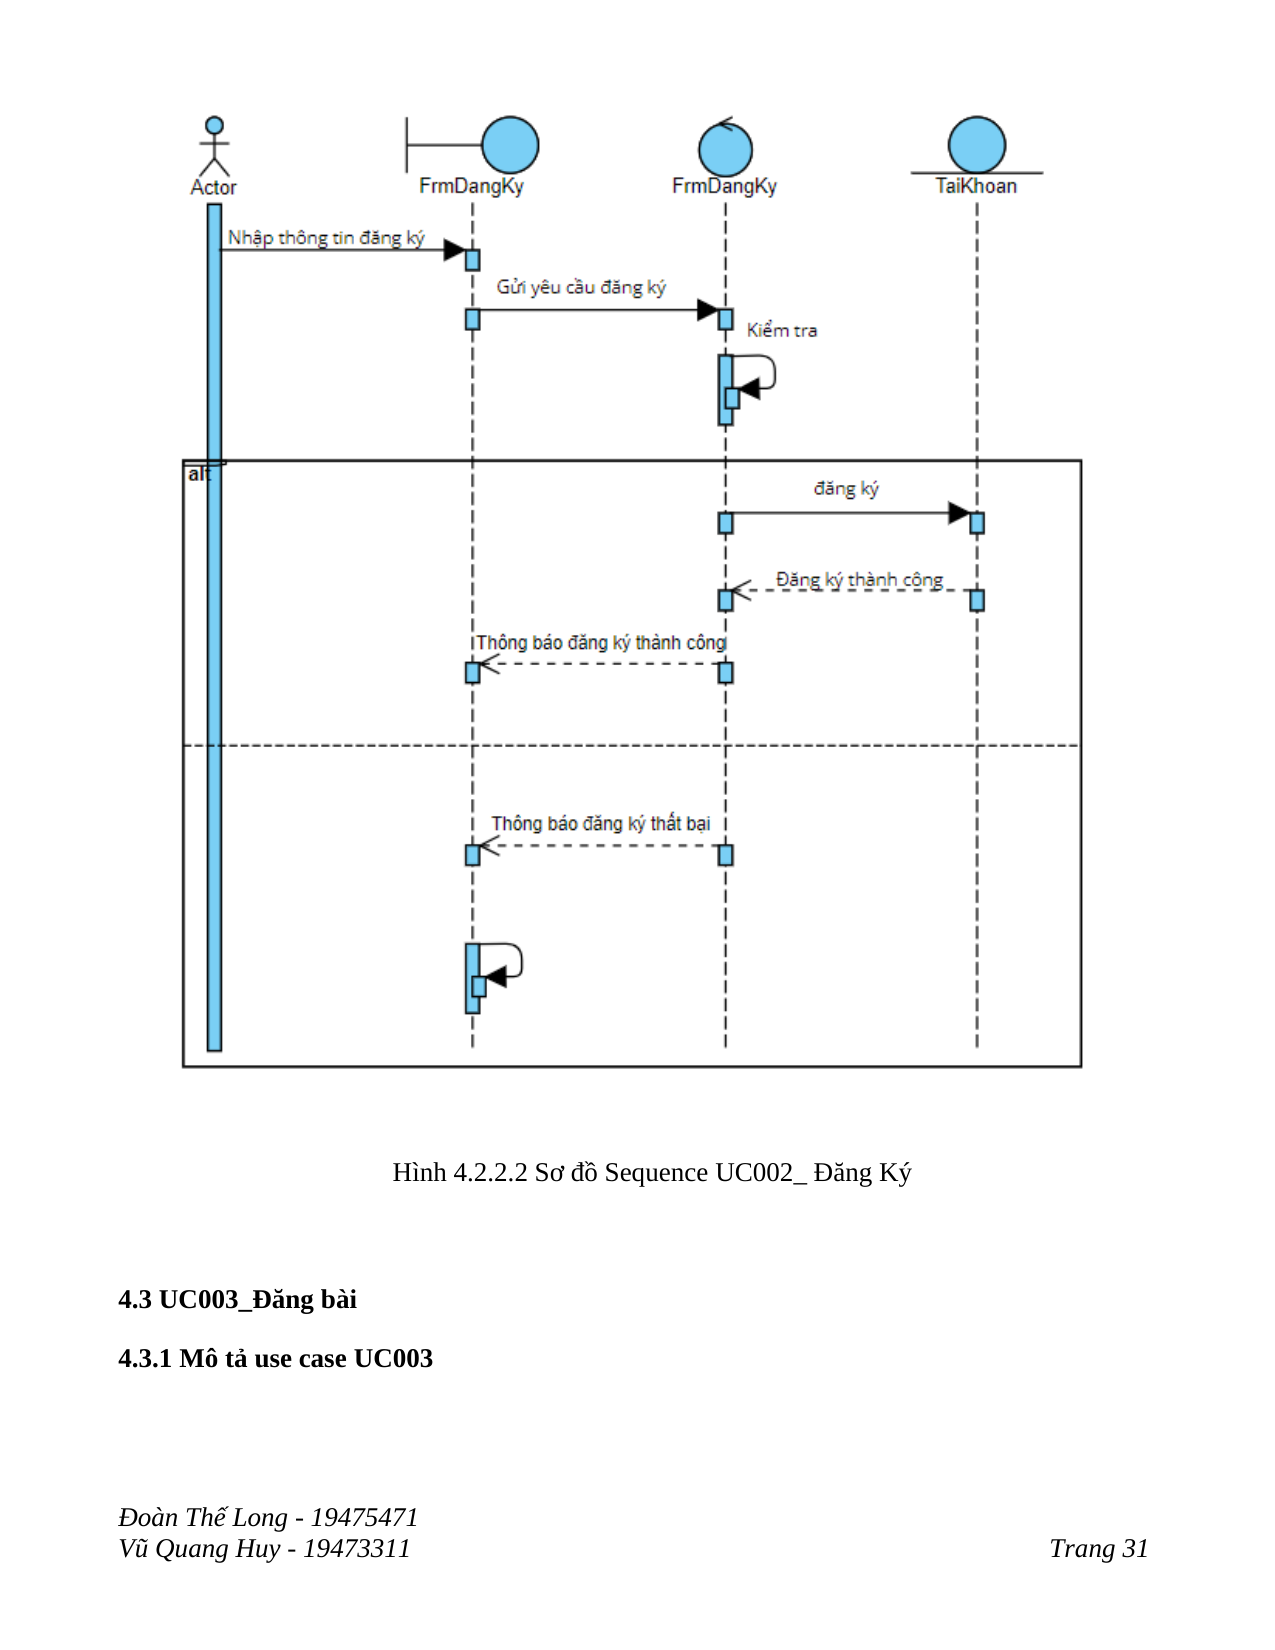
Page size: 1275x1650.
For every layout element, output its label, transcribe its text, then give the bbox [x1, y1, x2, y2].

subtitle 4.3.1 Mô tả use case UC003 [118, 1342, 1186, 1373]
text Hình 4.2.2.2 Sơ đồ Sequence UC002_ Đăng Ký [118, 1157, 1186, 1188]
picture [108, 88, 1177, 1126]
subtitle 4.3 UC003_Đăng bài [118, 1283, 1186, 1314]
